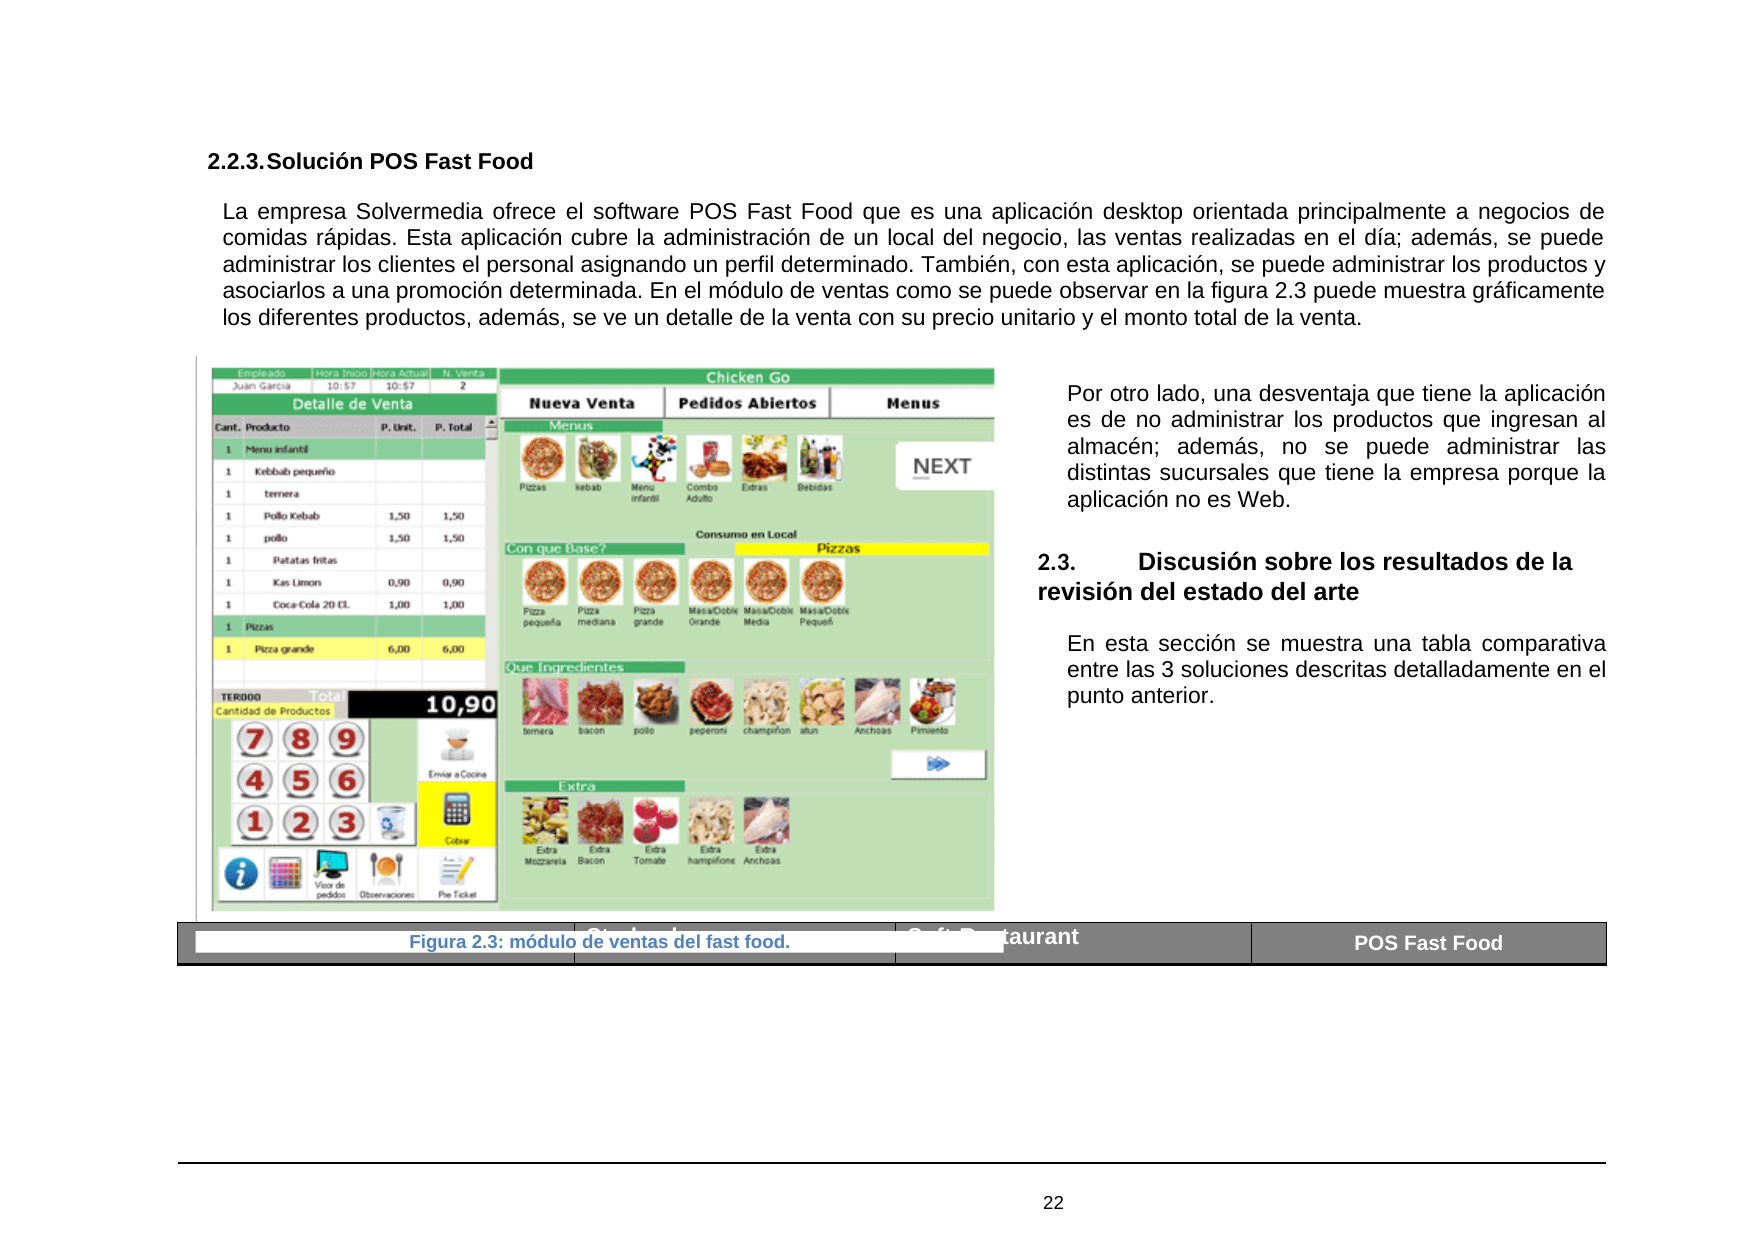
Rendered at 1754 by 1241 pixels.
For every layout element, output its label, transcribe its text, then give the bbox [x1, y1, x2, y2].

picture [195, 356, 1004, 922]
subtitle Discusiónsobre los resultados de la revisión del estado del arte [1004, 546, 1606, 606]
table_header [575, 953, 895, 963]
table_header [1252, 923, 1606, 963]
table_header [178, 923, 574, 963]
table_header [575, 923, 895, 931]
table_header [896, 923, 1251, 963]
